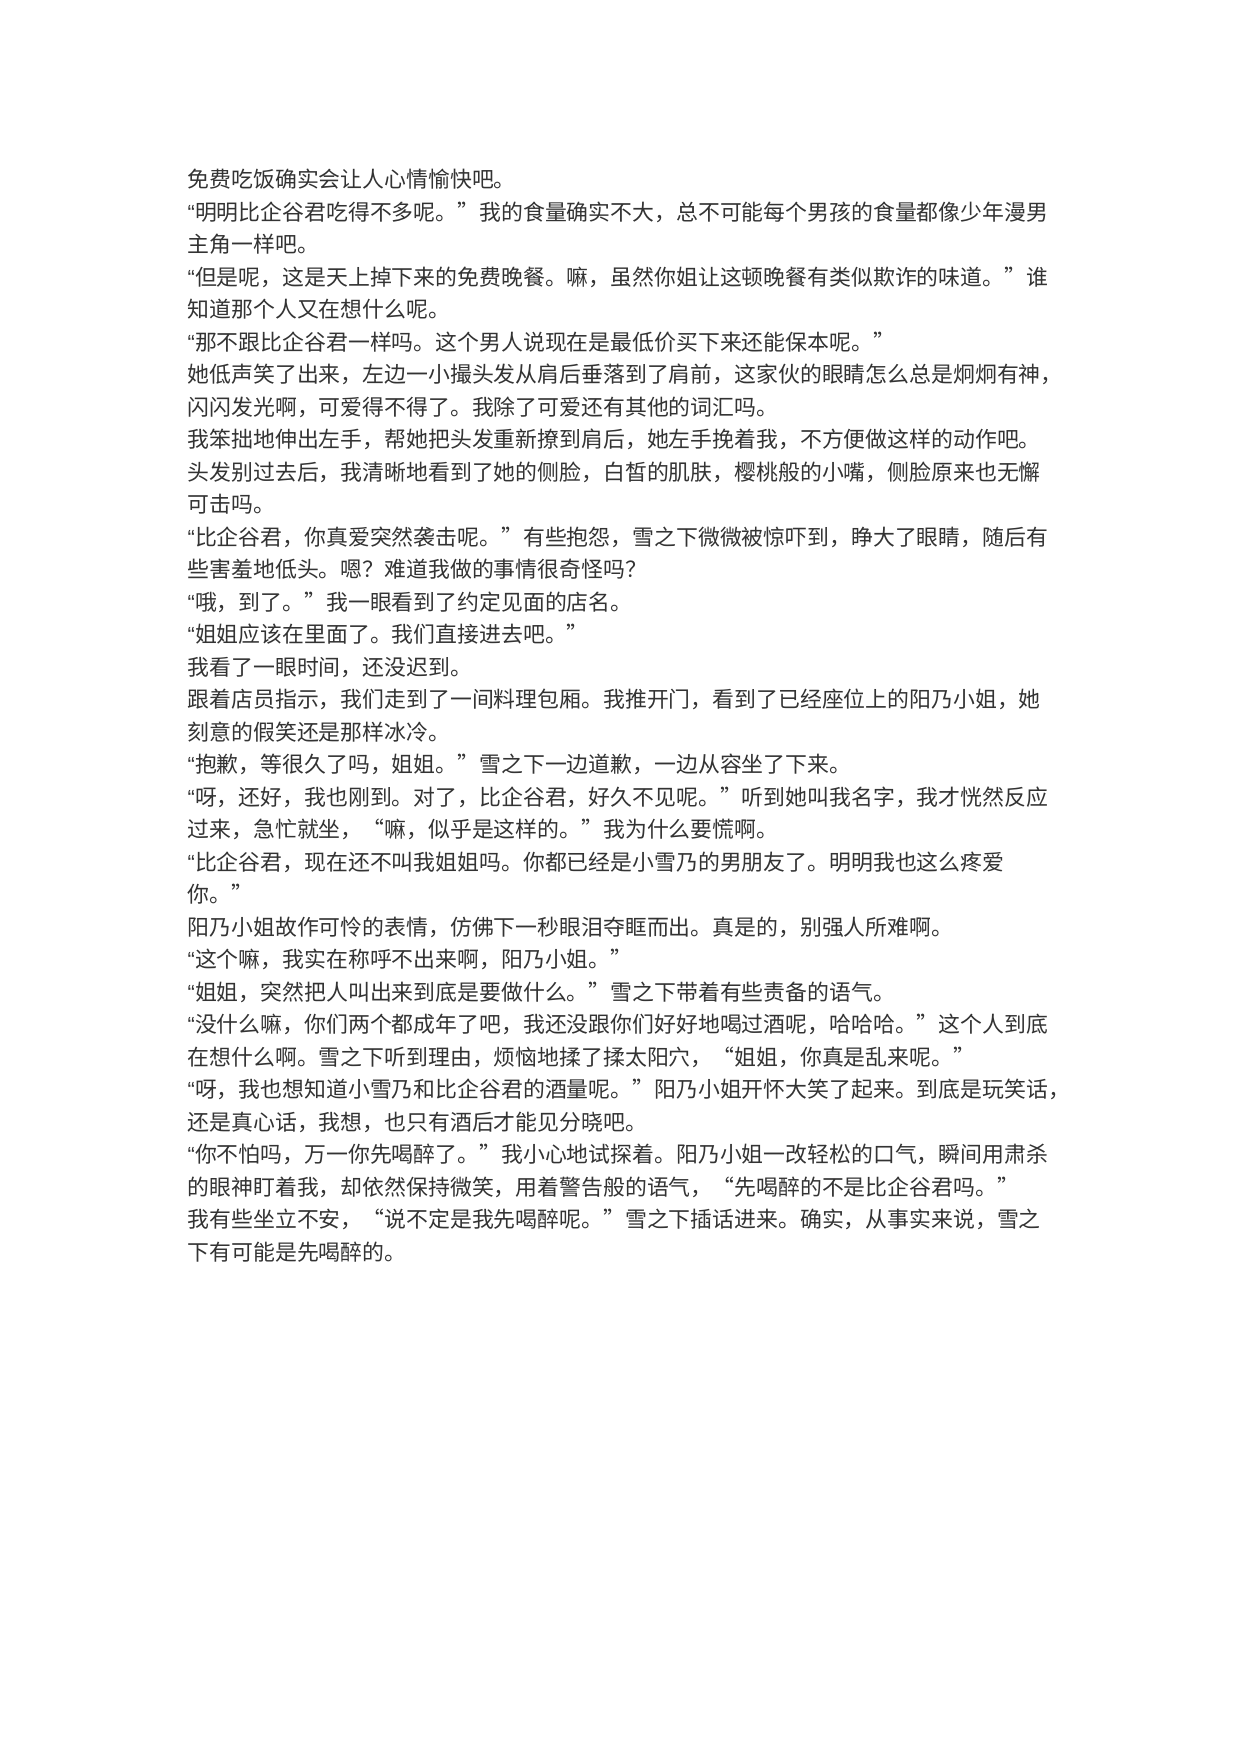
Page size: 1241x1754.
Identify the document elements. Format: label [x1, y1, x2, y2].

list [187, 162, 1053, 1267]
